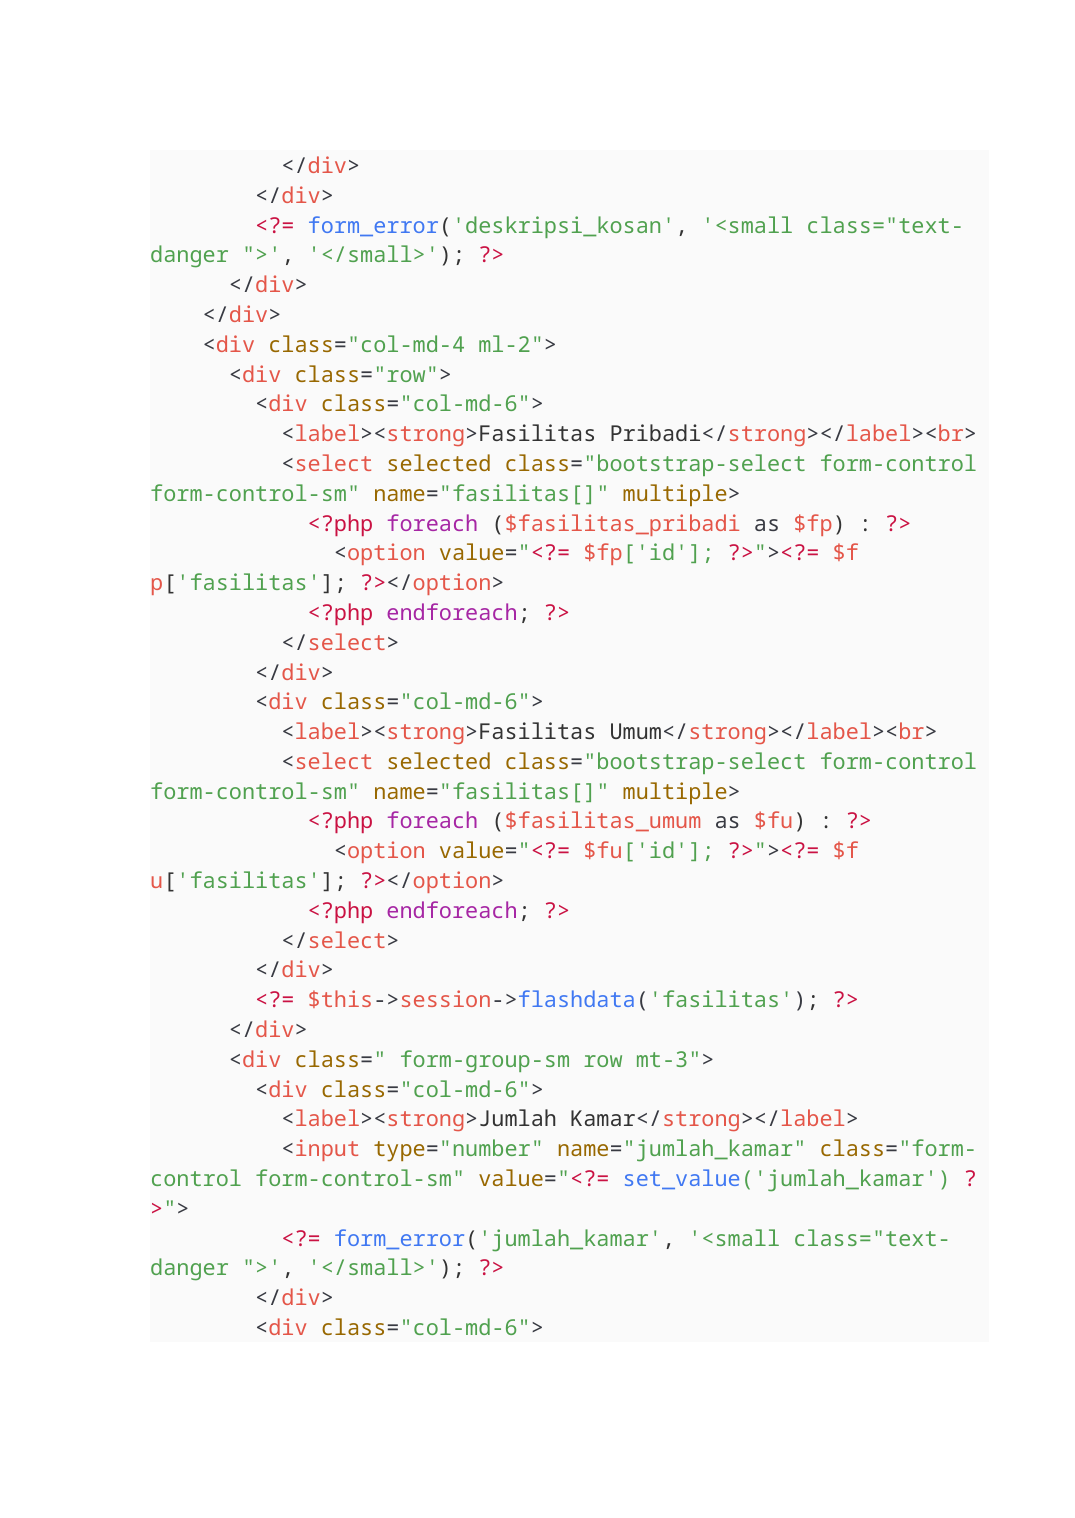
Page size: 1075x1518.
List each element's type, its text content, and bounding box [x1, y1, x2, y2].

text </div> [150, 299, 989, 329]
text <label><strong>Fasilitas Umum</strong></label><br> [150, 716, 989, 746]
text <div class="col-md-4 ml-2"> [150, 329, 989, 358]
text <input type="number" name="jumlah_kamar" class="form-control form-control-sm" value="<?= set_value('jumlah_kamar') ?>"> [150, 1133, 989, 1222]
text <div class="col-md-6"> [150, 1312, 989, 1342]
text </div> [150, 1282, 989, 1312]
text </div> [150, 269, 989, 299]
text </div> [150, 656, 989, 686]
text <?php endforeach; ?> [150, 895, 989, 924]
text <option value="<?= $fu['id']; ?>"><?= $fu['fasilitas']; ?></option> [150, 835, 989, 895]
text <label><strong>Jumlah Kamar</strong></label> [150, 1103, 989, 1133]
text <div class=" form-group-sm row mt-3"> [150, 1044, 989, 1073]
text <label><strong>Fasilitas Pribadi</strong></label><br> [150, 418, 989, 448]
text <?= $this->session->flashdata('fasilitas'); ?> [150, 984, 989, 1014]
text </select> [150, 627, 989, 656]
text <?php foreach ($fasilitas_pribadi as $fp) : ?> [150, 507, 989, 537]
text </div> [150, 180, 989, 209]
text <select selected class="bootstrap-select form-control form-control-sm" name="fasilitas[]" multiple> [150, 448, 989, 507]
text <option value="<?= $fp['id']; ?>"><?= $fp['fasilitas']; ?></option> [150, 537, 989, 597]
text </div> [150, 150, 989, 180]
text </div> [150, 1014, 989, 1044]
text <?= form_error('deskripsi_kosan', '<small class="text-danger ">', '</small>'); ?> [150, 209, 989, 269]
text </select> [150, 924, 989, 954]
text <?= form_error('jumlah_kamar', '<small class="text-danger ">', '</small>'); ?> [150, 1222, 989, 1282]
text </div> [150, 954, 989, 984]
text <div class="col-md-6"> [150, 1073, 989, 1103]
text <div class="col-md-6"> [150, 388, 989, 418]
text <?php foreach ($fasilitas_umum as $fu) : ?> [150, 805, 989, 835]
text <div class="col-md-6"> [150, 686, 989, 716]
text <div class="row"> [150, 358, 989, 388]
text <select selected class="bootstrap-select form-control form-control-sm" name="fasilitas[]" multiple> [150, 746, 989, 805]
text <?php endforeach; ?> [150, 597, 989, 627]
